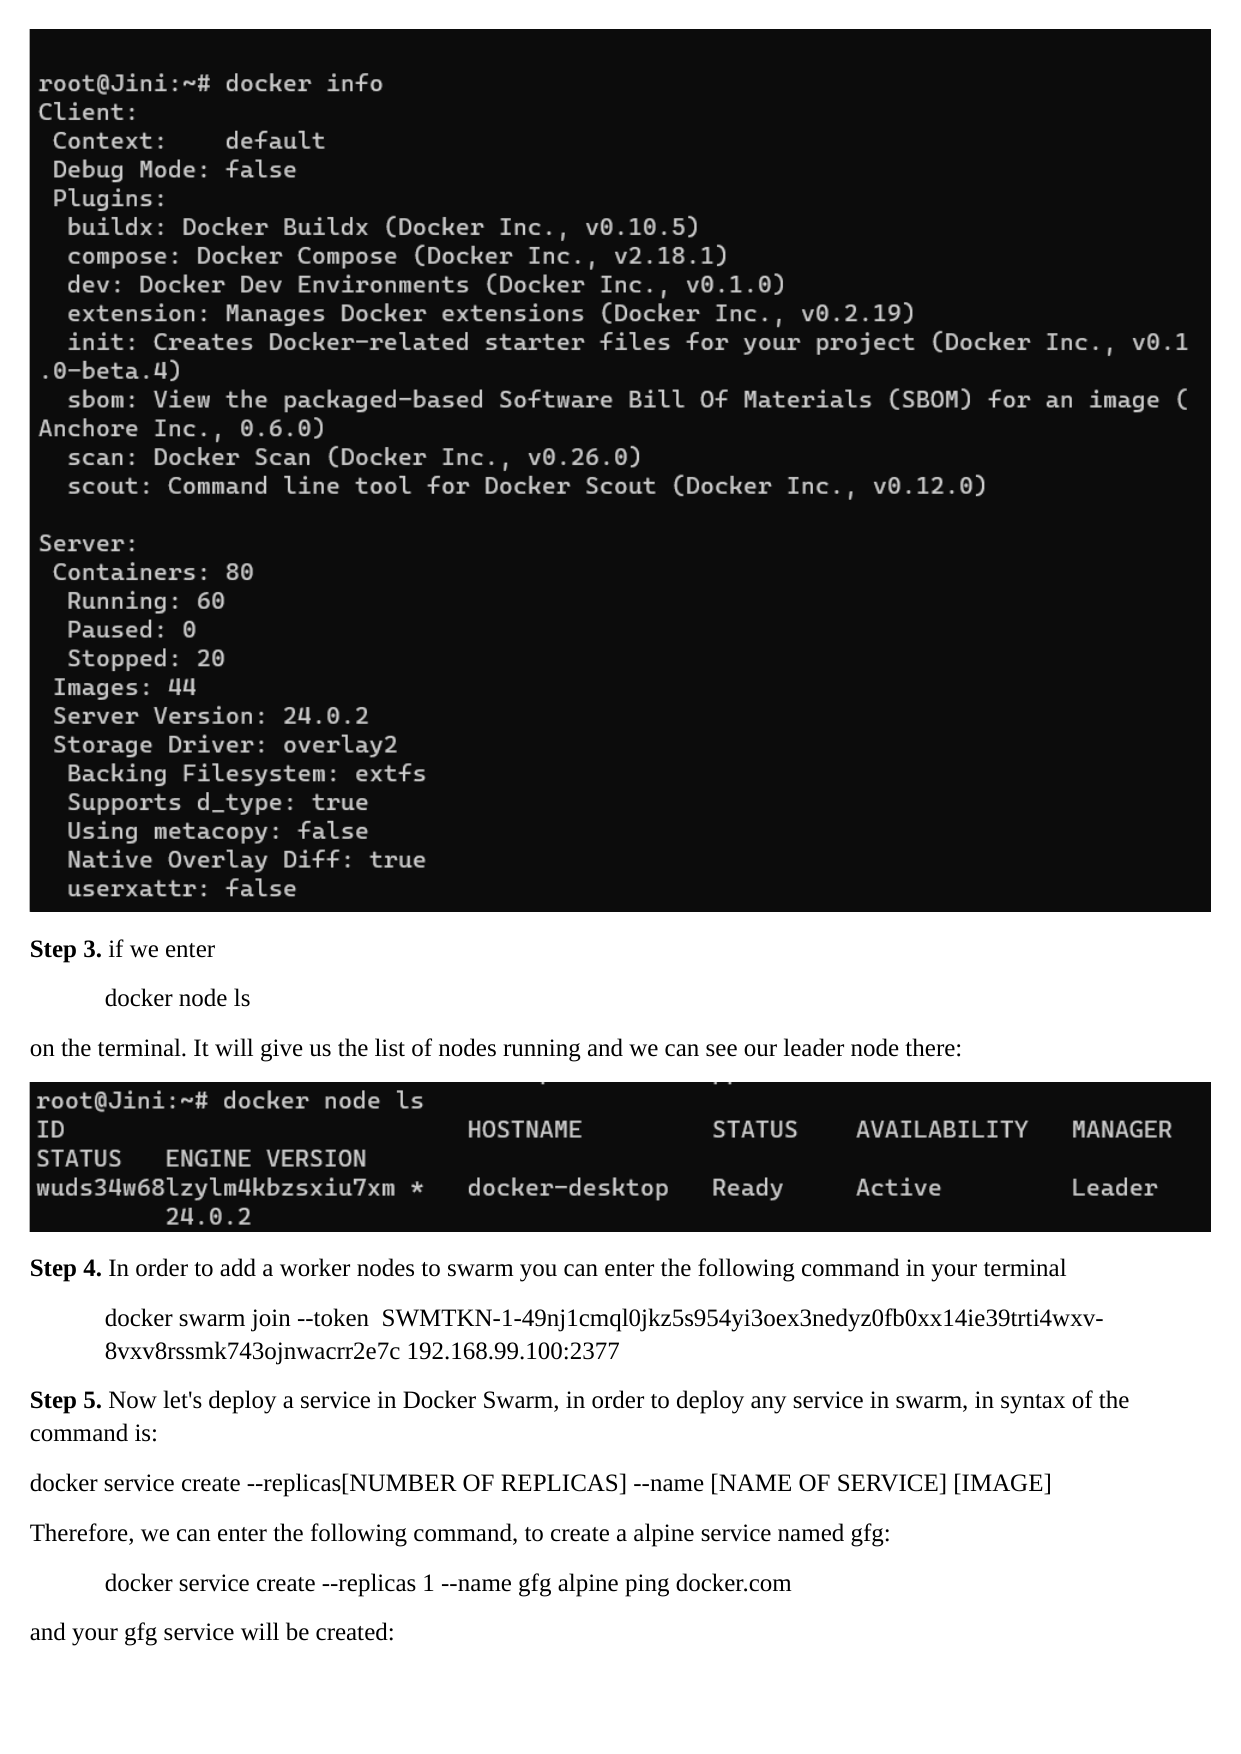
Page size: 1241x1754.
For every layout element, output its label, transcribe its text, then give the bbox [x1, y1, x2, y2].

text Therefore, we can enter the following command, to create a alpine service named gfg: [29, 1518, 1211, 1547]
picture [29, 29, 1211, 912]
text docker service create --replicas[NUMBER OF REPLICAS] --name [NAME OF SERVICE] [IMAGE] [29, 1468, 1211, 1497]
text Step 3. if we enter [29, 934, 1211, 962]
picture [29, 1082, 1211, 1232]
text docker service create --replicas 1 --name gfg alpine ping docker.com [29, 1568, 1211, 1596]
text Step 5. Now let's deploy a service in Docker Swarm, in order to deploy any service in swarm, in syntax of the command is: [29, 1386, 1211, 1447]
text on the terminal. It will give us the list of nodes running and we can see our leader node there: [29, 1033, 1211, 1062]
text docker node ls [29, 983, 1211, 1012]
text and your gfg service will be created: [29, 1617, 1211, 1646]
text Step 4. In order to add a worker nodes to swarm you can enter the following command in your terminal [29, 1253, 1211, 1282]
text docker swarm join --token SWMTKN-1-49nj1cmql0jkz5s954yi3oex3nedyz0fb0xx14ie39trti4wxv-8vxv8rssmk743ojnwacrr2e7c 192.168.99.100:2377 [104, 1303, 1211, 1364]
